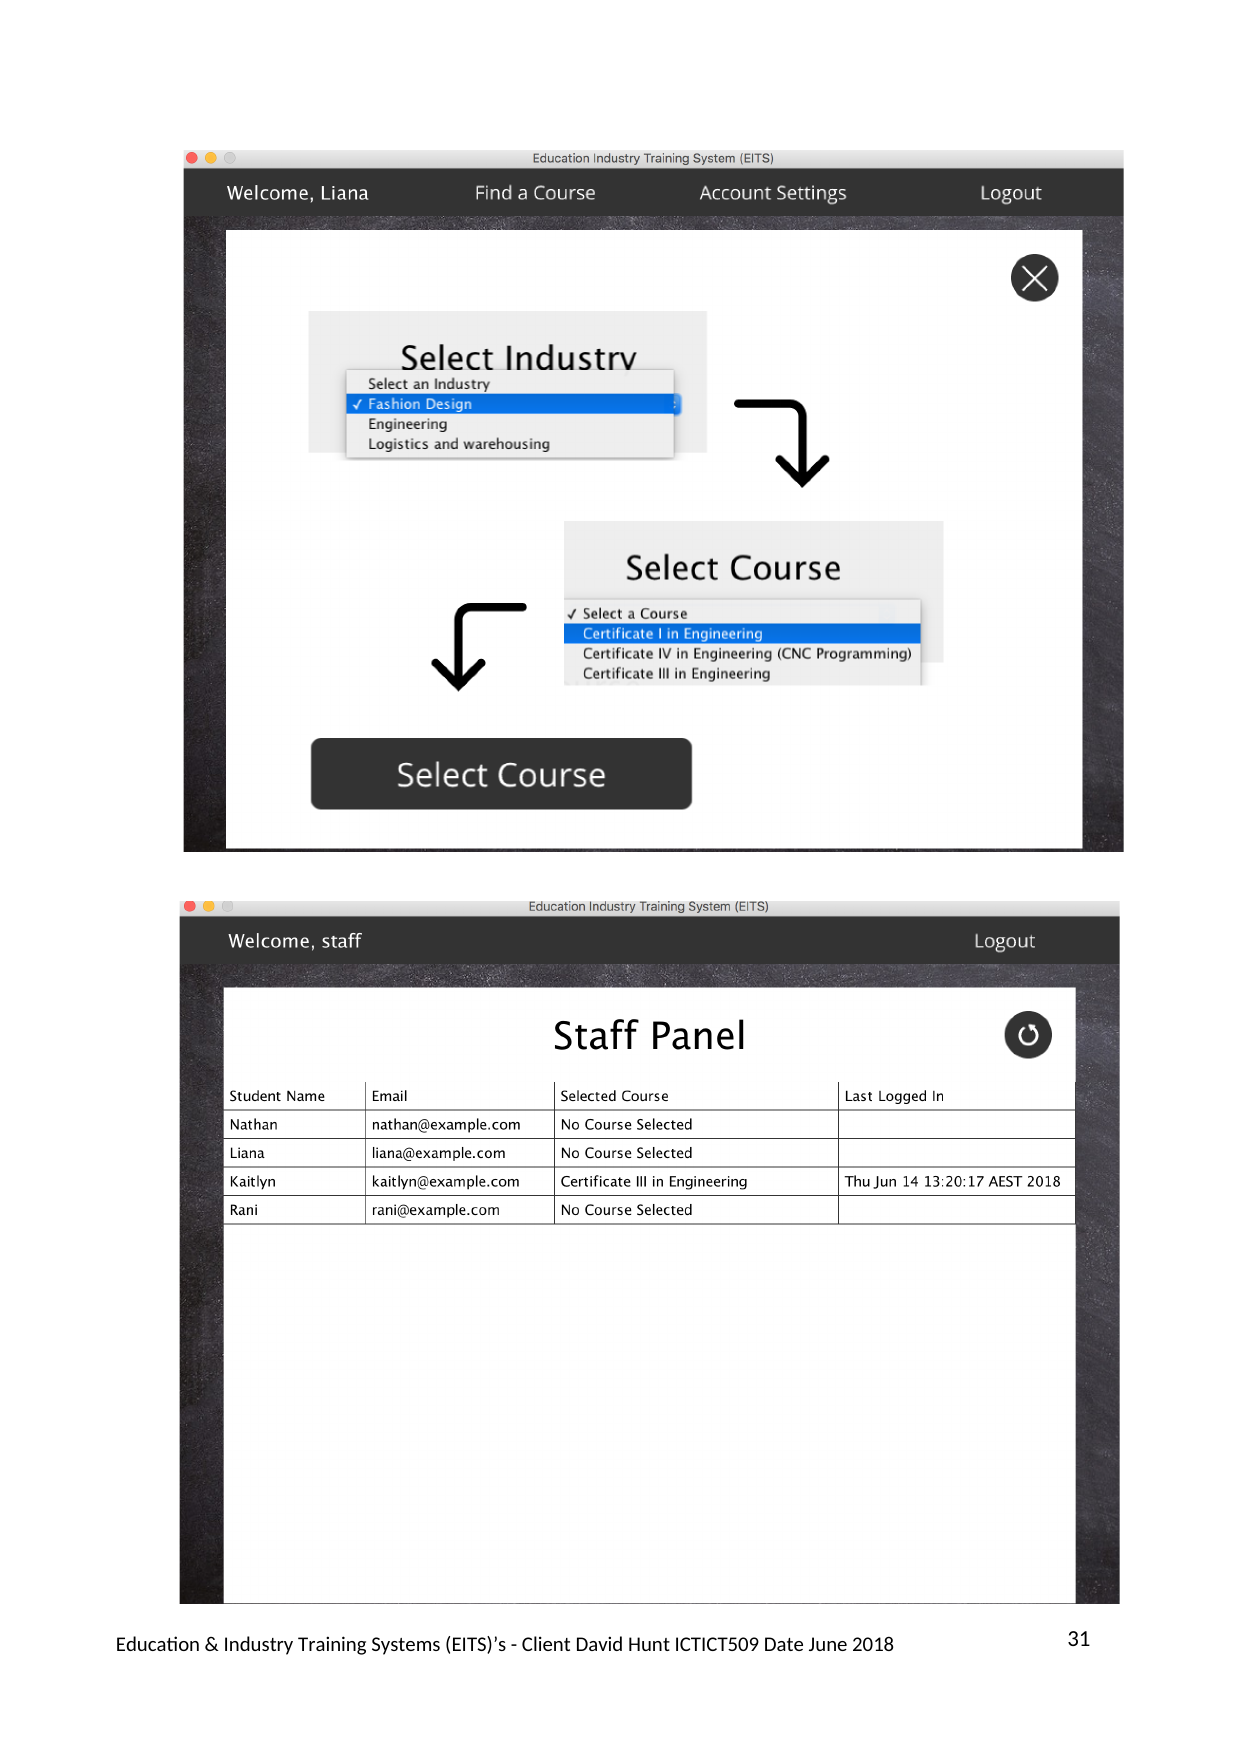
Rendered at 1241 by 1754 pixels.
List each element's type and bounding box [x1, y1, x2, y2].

picture [183, 150, 1124, 852]
picture [179, 901, 1120, 1604]
